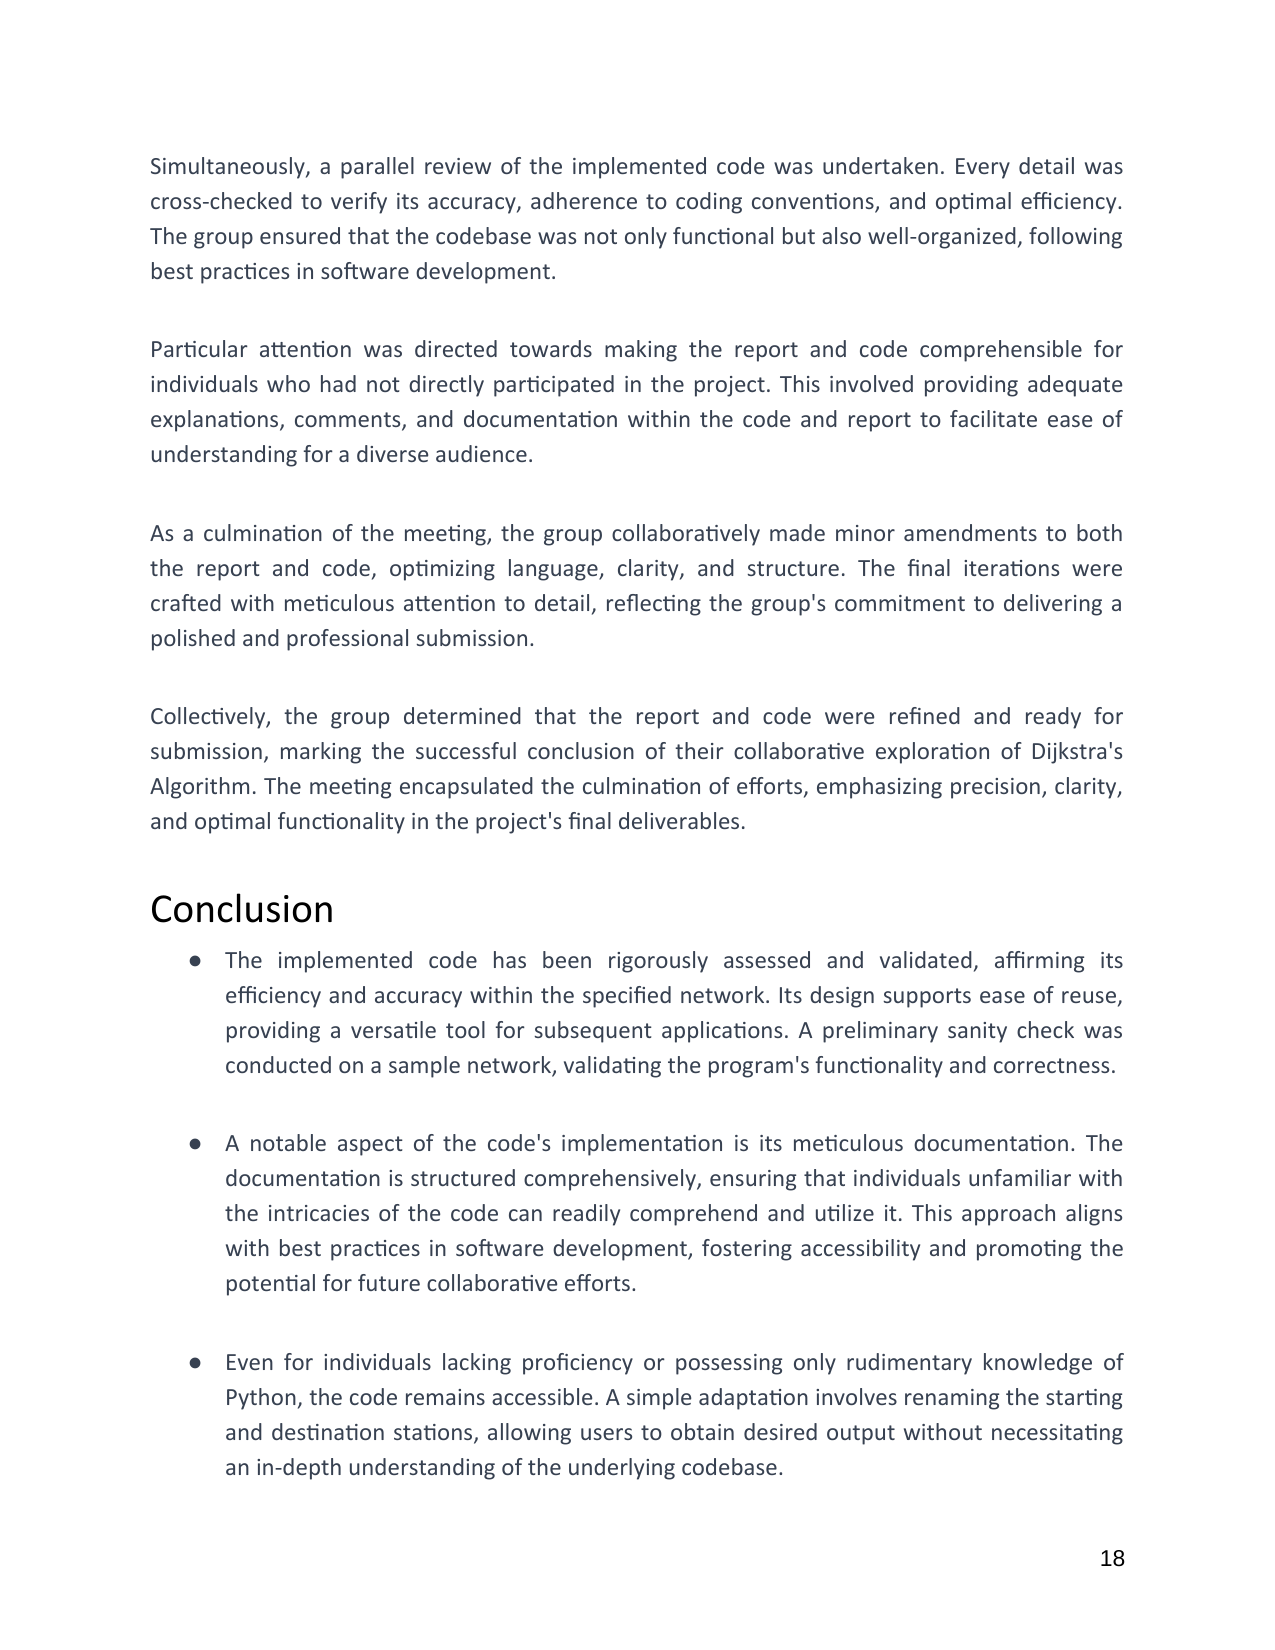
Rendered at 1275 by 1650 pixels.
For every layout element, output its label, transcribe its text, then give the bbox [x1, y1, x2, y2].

text As a culmination of the meeting, the group collaboratively made minor amendments to both the report and code, optimizing language, clarity, and structure. The final iterations were crafted with meticulous attention to detail, reflecting the group's commitment to delivering a polished and professional submission. [150, 517, 1125, 652]
subtitle Conclusion [150, 882, 1125, 932]
text Particular attention was directed towards making the report and code comprehensible for individuals who had not directly participated in the project. This involved providing adequate explanations, comments, and documentation within the code and report to facilitate ease of understanding for a diverse audience. [150, 333, 1125, 469]
list The implemented code has been rigorously assessed and validated, affirming its efficiency and accuracy within the specified network. Its design supports ease of reuse, providing a versatile tool for subsequent applications. A preliminary sanity check was conducted on a sample network, validating the program's functionality and correctness. [187, 944, 1125, 1080]
text Simultaneously, a parallel review of the implemented code was undertaken. Every detail was cross-checked to verify its accuracy, adherence to coding conventions, and optimal efficiency. The group ensured that the codebase was not only functional but also well-organized, following best practices in software development. [150, 150, 1125, 286]
list Even for individuals lacking proficiency or possessing only rudimentary knowledge of Python, the code remains accessible. A simple adaptation involves renaming the starting and destination stations, allowing users to obtain desired output without necessitating an in-depth understanding of the underlying codebase. [187, 1346, 1125, 1481]
list A notable aspect of the code's implementation is its meticulous documentation. The documentation is structured comprehensively, ensuring that individuals unfamiliar with the intricacies of the code can readily comprehend and utilize it. This approach aligns with best practices in software development, fostering accessibility and promoting the potential for future collaborative efforts. [187, 1128, 1125, 1298]
text Collectively, the group determined that the report and code were refined and ready for submission, marking the successful conclusion of their collaborative exploration of Dijkstra's Algorithm. The meeting encapsulated the culmination of efforts, emphasizing precision, clarity, and optimal functionality in the project's final deliverables. [150, 700, 1125, 836]
